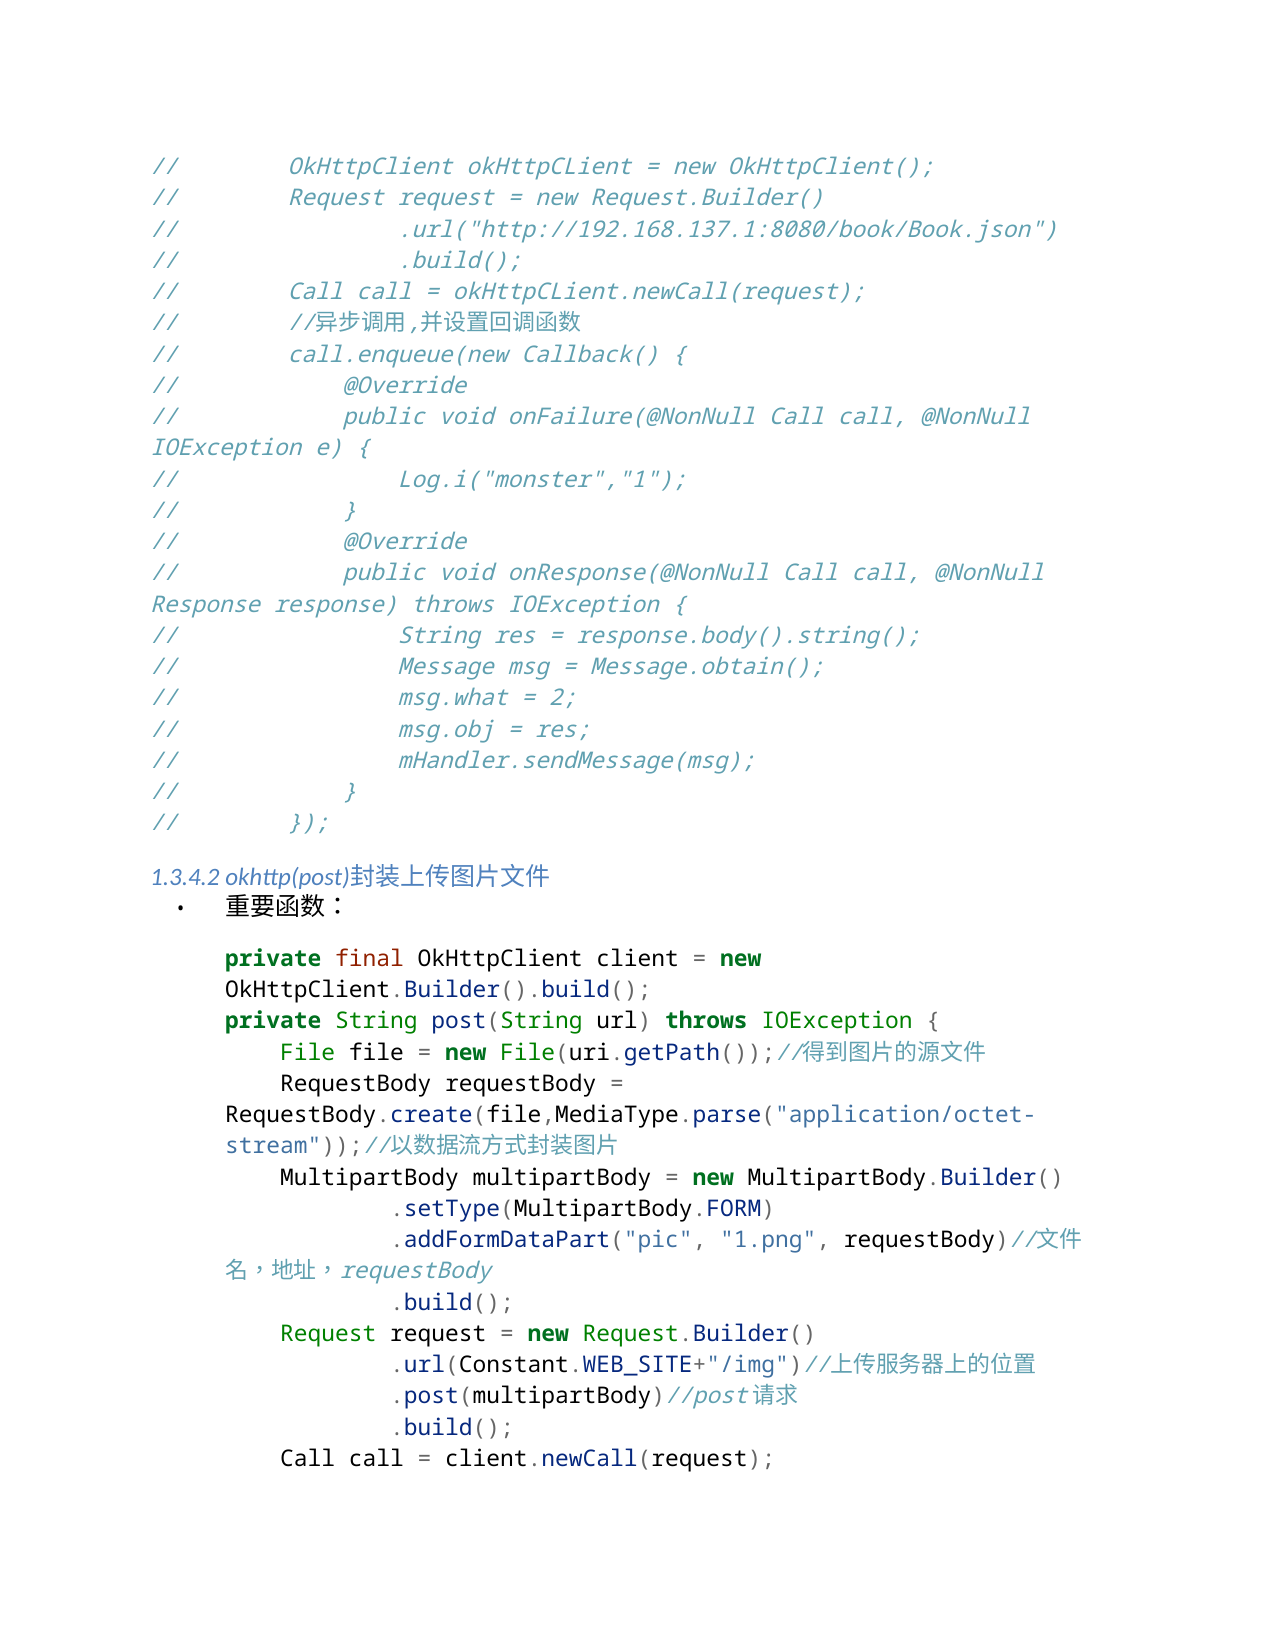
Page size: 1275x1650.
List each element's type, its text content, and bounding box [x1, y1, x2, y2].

list 重要函数： [175, 892, 1125, 921]
text // OkHttpClient okHttpCLient = new OkHttpClient(); // Request request = new Request.Builder() // .url("http://192.168.137.1:8080/book/Book.json") // .build(); // Call call = okHttpCLient.newCall(request); // //异步调用,并设置回调函数 // call.enqueue(new Callback() { // @Override // public void onFailure(@NonNull Call call, @NonNull IOException e) { // Log.i("monster","1"); // } // @Override // public void onResponse(@NonNull Call call, @NonNull Response response) throws IOException { // String res = response.body().string(); // Message msg = Message.obtain(); // msg.what = 2; // msg.obj = res; // mHandler.sendMessage(msg); // } // }); [150, 150, 1125, 837]
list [175, 942, 1125, 1473]
subtitle 1.3.4.2 okhttp(post)封装上传图片文件 [150, 858, 1125, 892]
